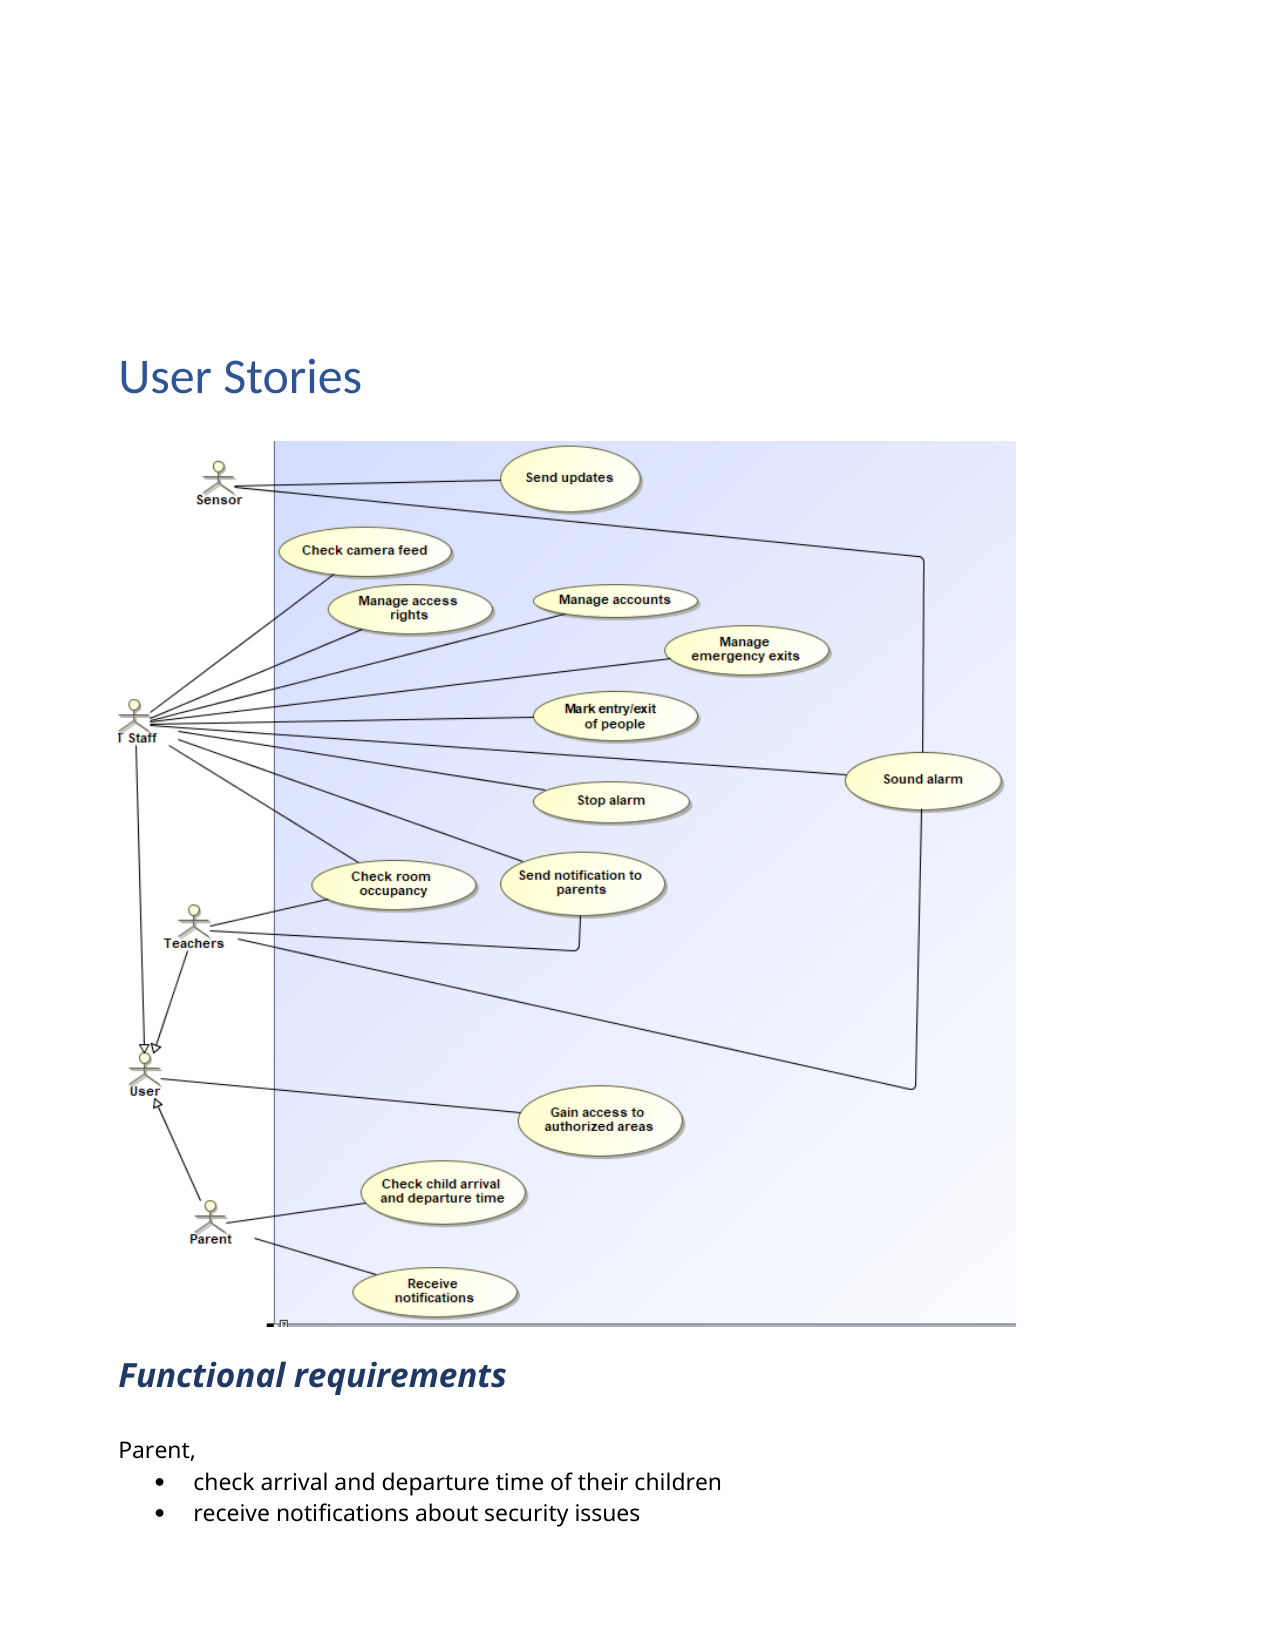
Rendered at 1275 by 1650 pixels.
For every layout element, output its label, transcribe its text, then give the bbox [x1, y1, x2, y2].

subtitle Functional requirements [118, 1351, 1157, 1397]
picture [118, 441, 1016, 1327]
list check arrival and departure time of their children [156, 1466, 1157, 1497]
text Parent, [118, 1434, 1157, 1466]
subtitle User Stories [118, 345, 1157, 406]
list receive notifications about security issues [156, 1497, 1157, 1528]
